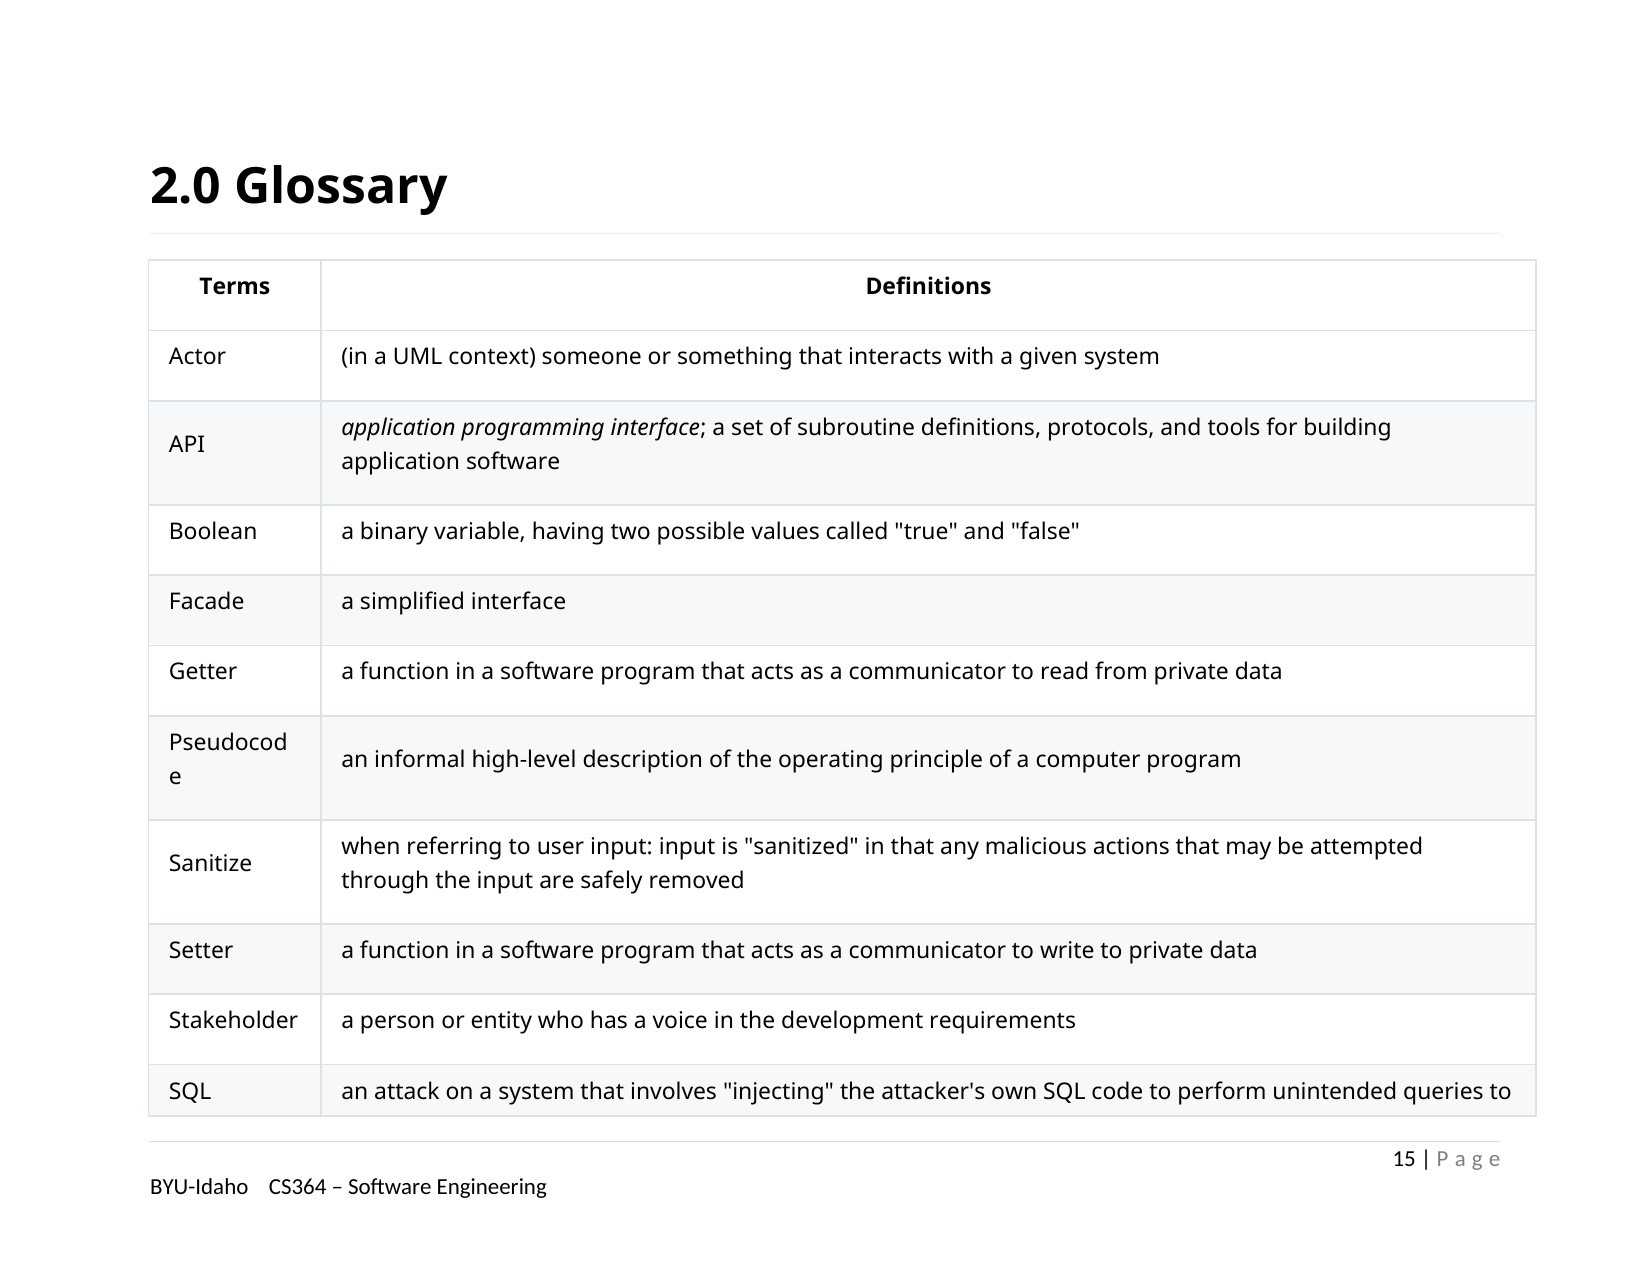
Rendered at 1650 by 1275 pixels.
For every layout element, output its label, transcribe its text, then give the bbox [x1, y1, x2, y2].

table_cell when referring to user input: input is "sanitized" in that any malicious actions that may be attempted through the input are safely removed [322, 821, 1535, 923]
table_cell a person or entity who has a voice in the development requirements [322, 995, 1535, 1064]
table_cell a simplified interface [322, 576, 1535, 644]
table_cell Facade [149, 576, 320, 644]
table_cell API [149, 402, 320, 504]
table_cell Getter [149, 646, 320, 715]
subtitle 2.0 Glossary [150, 150, 1500, 233]
table_cell an informal high-level description of the operating principle of a computer program [322, 717, 1535, 819]
table_cell Actor [149, 331, 320, 400]
table_cell Pseudocode [149, 717, 320, 819]
table_cell a function in a software program that acts as a communicator to write to private data [322, 925, 1535, 993]
table_cell application programming interface; a set of subroutine definitions, protocols, and tools for building application software [322, 402, 1535, 504]
table_cell SQL Injection [149, 1065, 320, 1115]
table_header Terms [149, 261, 320, 329]
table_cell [322, 1065, 1535, 1115]
table_cell a function in a software program that acts as a communicator to read from private data [322, 646, 1535, 715]
table_cell a binary variable, having two possible values called "true" and "false" [322, 506, 1535, 574]
table_cell Boolean [149, 506, 320, 574]
table_cell Sanitize [149, 821, 320, 923]
table_header Definitions [322, 261, 1535, 329]
table_cell Stakeholder [149, 995, 320, 1064]
table_cell (in a UML context) someone or something that interacts with a given system [322, 331, 1535, 400]
table_cell Setter [149, 925, 320, 993]
